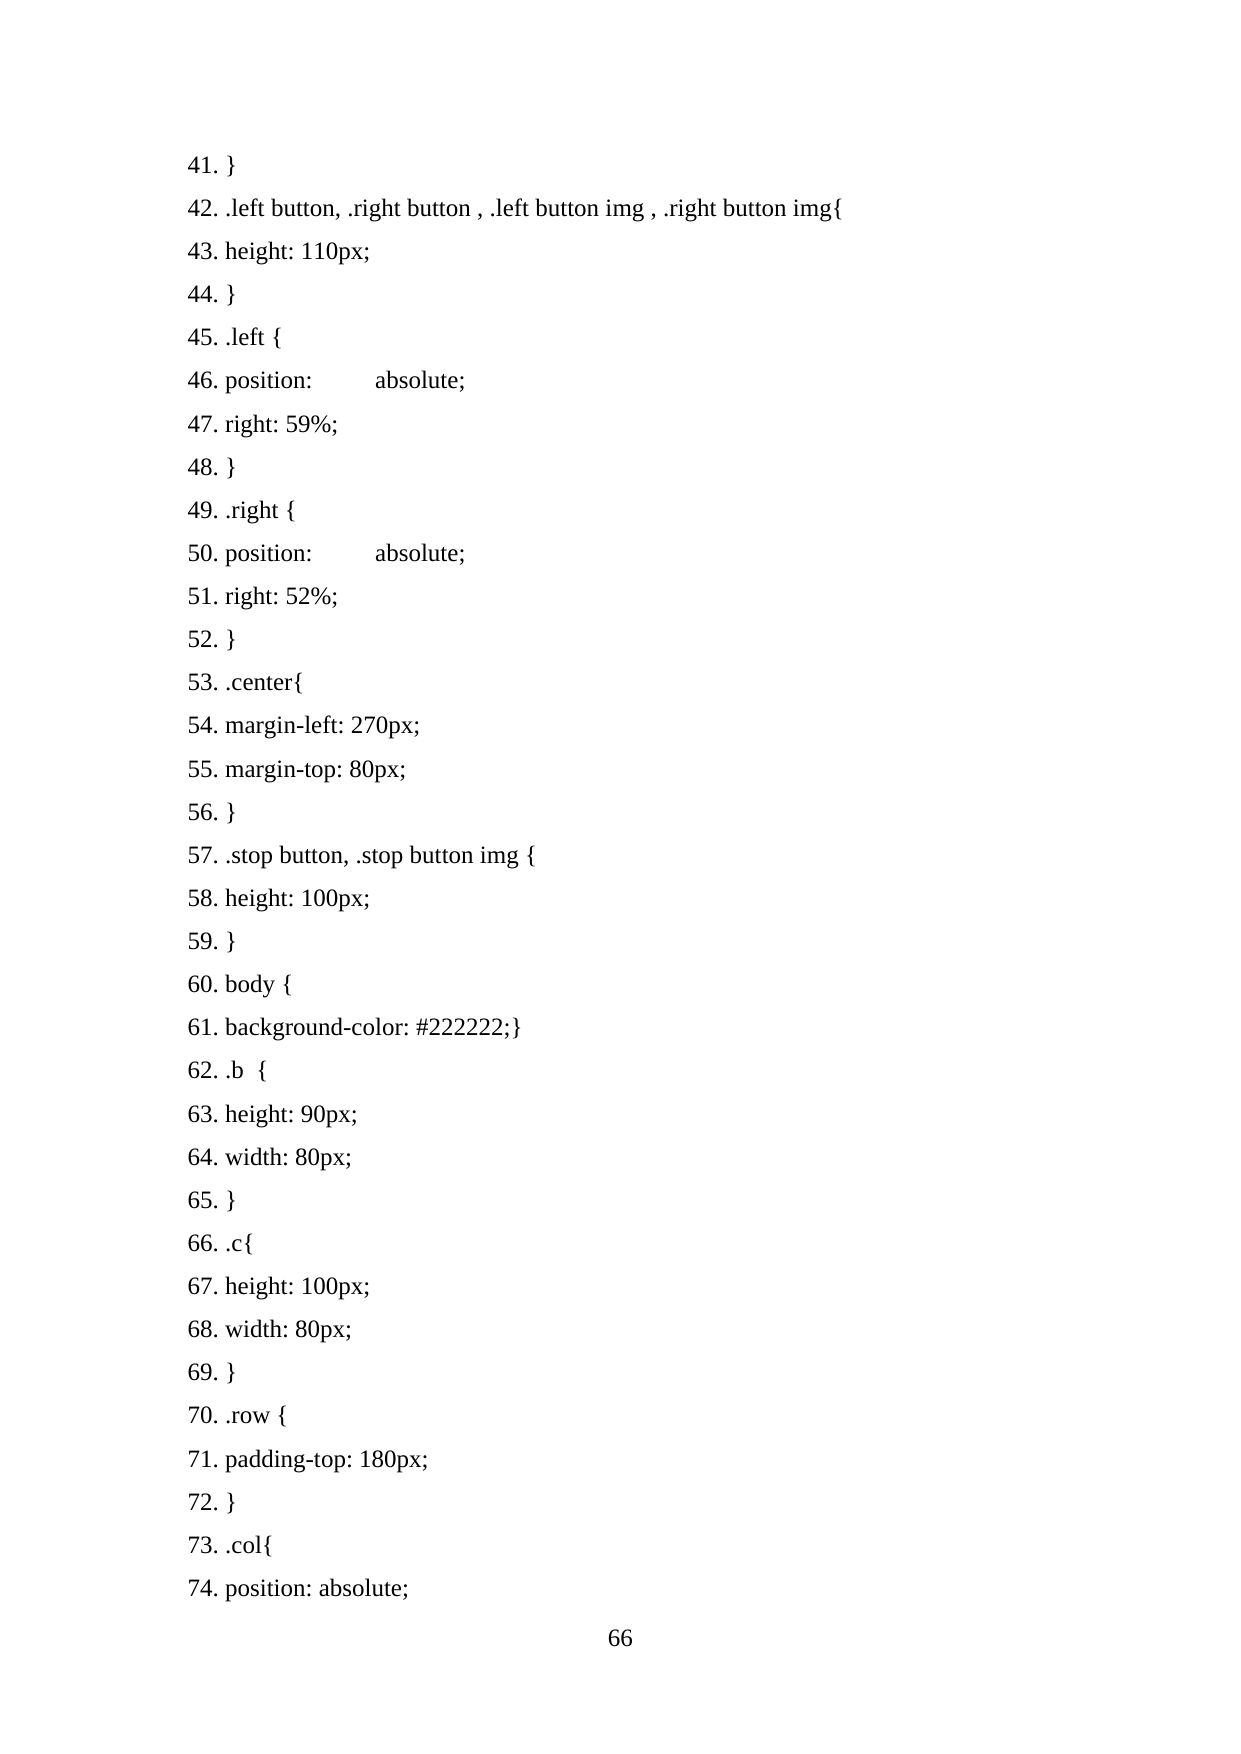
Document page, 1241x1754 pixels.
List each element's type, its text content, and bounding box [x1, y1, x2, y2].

list } [187, 797, 1090, 826]
list .left { [187, 322, 1090, 351]
list margin-top: 80px; [187, 754, 1090, 782]
list .col{ [187, 1530, 1090, 1559]
list width: 80px; [187, 1314, 1090, 1343]
list position: absolute; [187, 538, 1090, 567]
list } [187, 624, 1090, 653]
list position: absolute; [187, 1573, 1090, 1602]
list right: 59%; [187, 409, 1090, 437]
list } [187, 150, 1090, 179]
list height: 100px; [187, 1271, 1090, 1300]
list } [187, 452, 1090, 481]
list position: absolute; [187, 366, 1090, 394]
list margin-left: 270px; [187, 711, 1090, 739]
list width: 80px; [187, 1142, 1090, 1171]
list .c{ [187, 1228, 1090, 1257]
list right: 52%; [187, 581, 1090, 610]
list .center{ [187, 667, 1090, 696]
list padding-top: 180px; [187, 1444, 1090, 1472]
list } [187, 1357, 1090, 1386]
list height: 90px; [187, 1099, 1090, 1127]
list body { [187, 969, 1090, 998]
list .row { [187, 1401, 1090, 1429]
list .b { [187, 1056, 1090, 1084]
list } [187, 1487, 1090, 1516]
list background-color: #222222;} [187, 1012, 1090, 1041]
list } [187, 926, 1090, 955]
list height: 110px; [187, 236, 1090, 265]
list .right { [187, 495, 1090, 524]
list } [187, 279, 1090, 308]
list height: 100px; [187, 883, 1090, 912]
list .left button, .right button , .left button img , .right button img{ [187, 193, 1090, 222]
list } [187, 1185, 1090, 1214]
list .stop button, .stop button img { [187, 840, 1090, 869]
